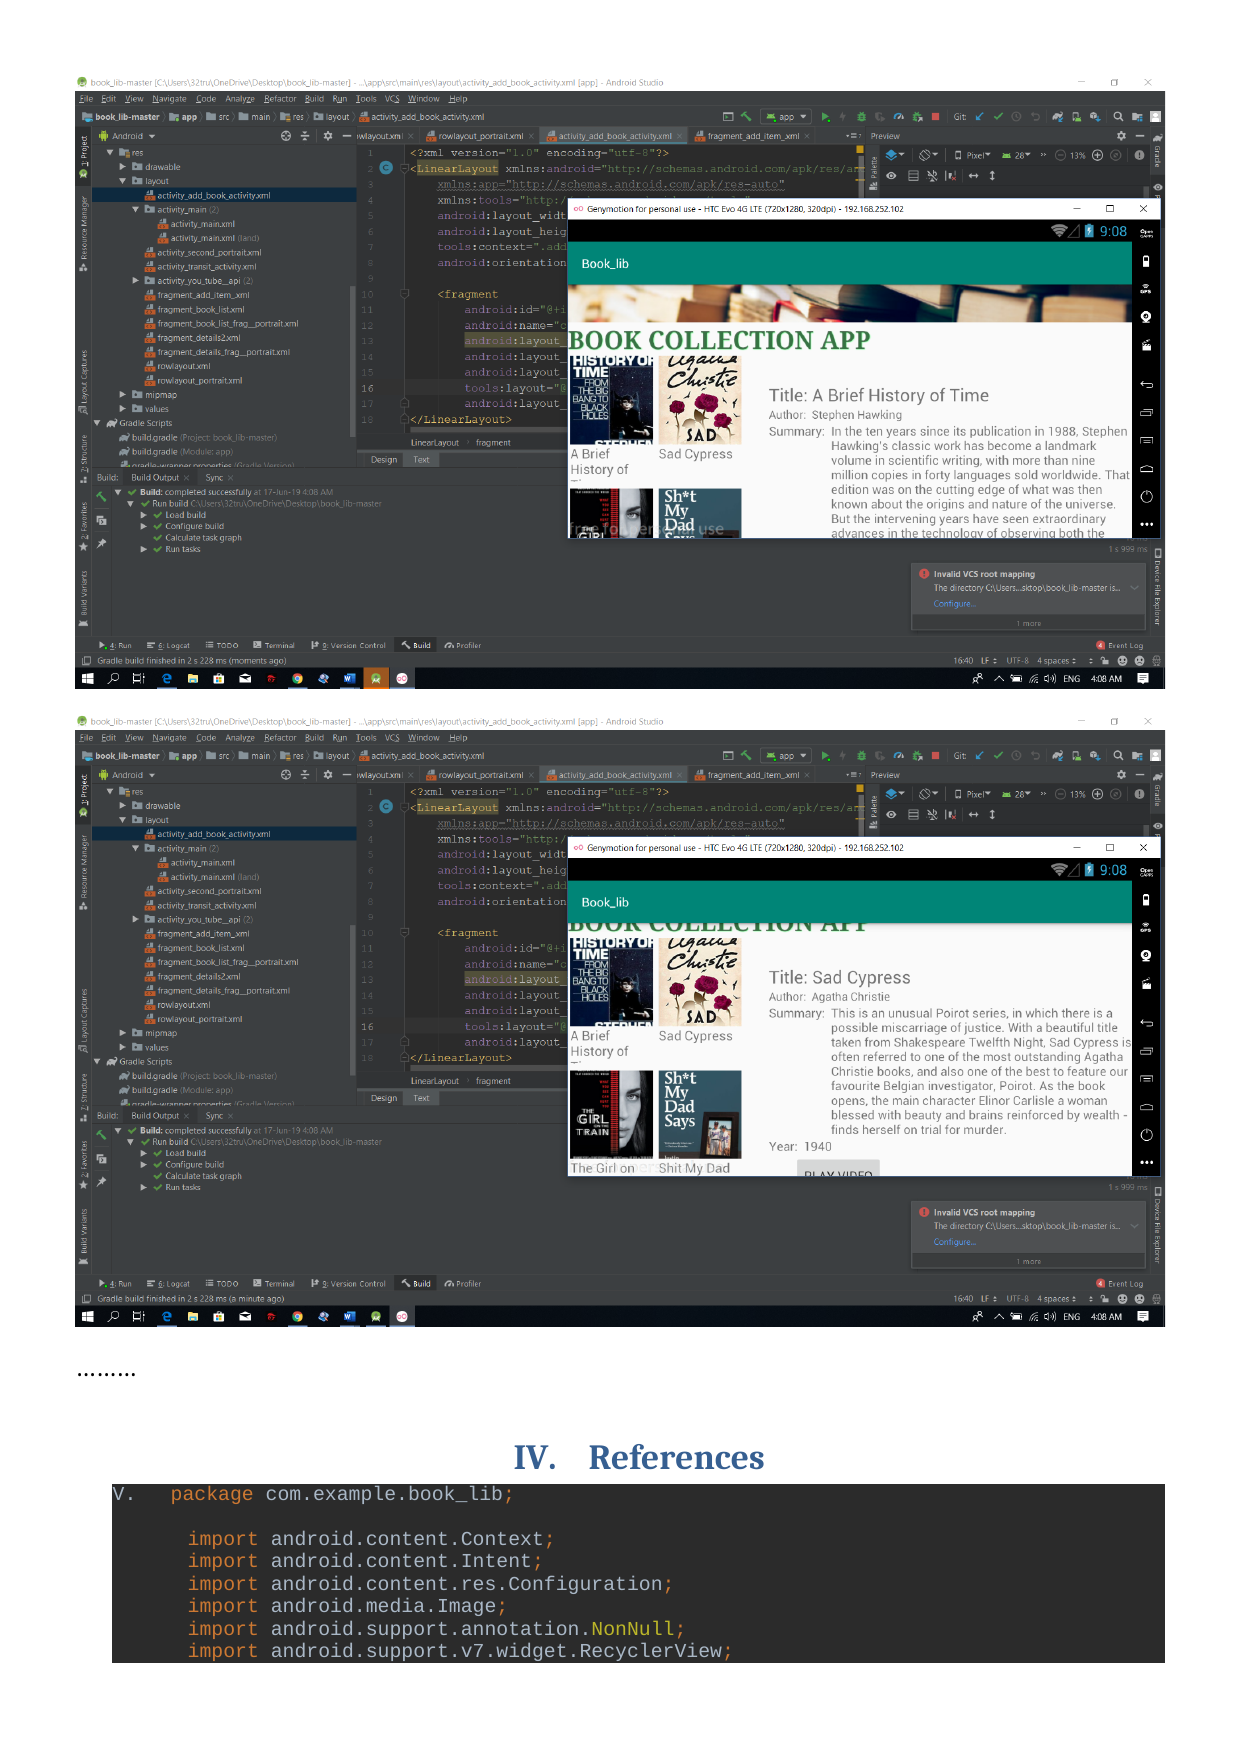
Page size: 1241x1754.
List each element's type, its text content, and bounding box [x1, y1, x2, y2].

picture [75, 713, 1166, 1327]
picture [75, 75, 1166, 689]
text ……… [75, 1352, 1165, 1383]
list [112, 1484, 1165, 1663]
subtitle References [112, 1437, 1165, 1478]
